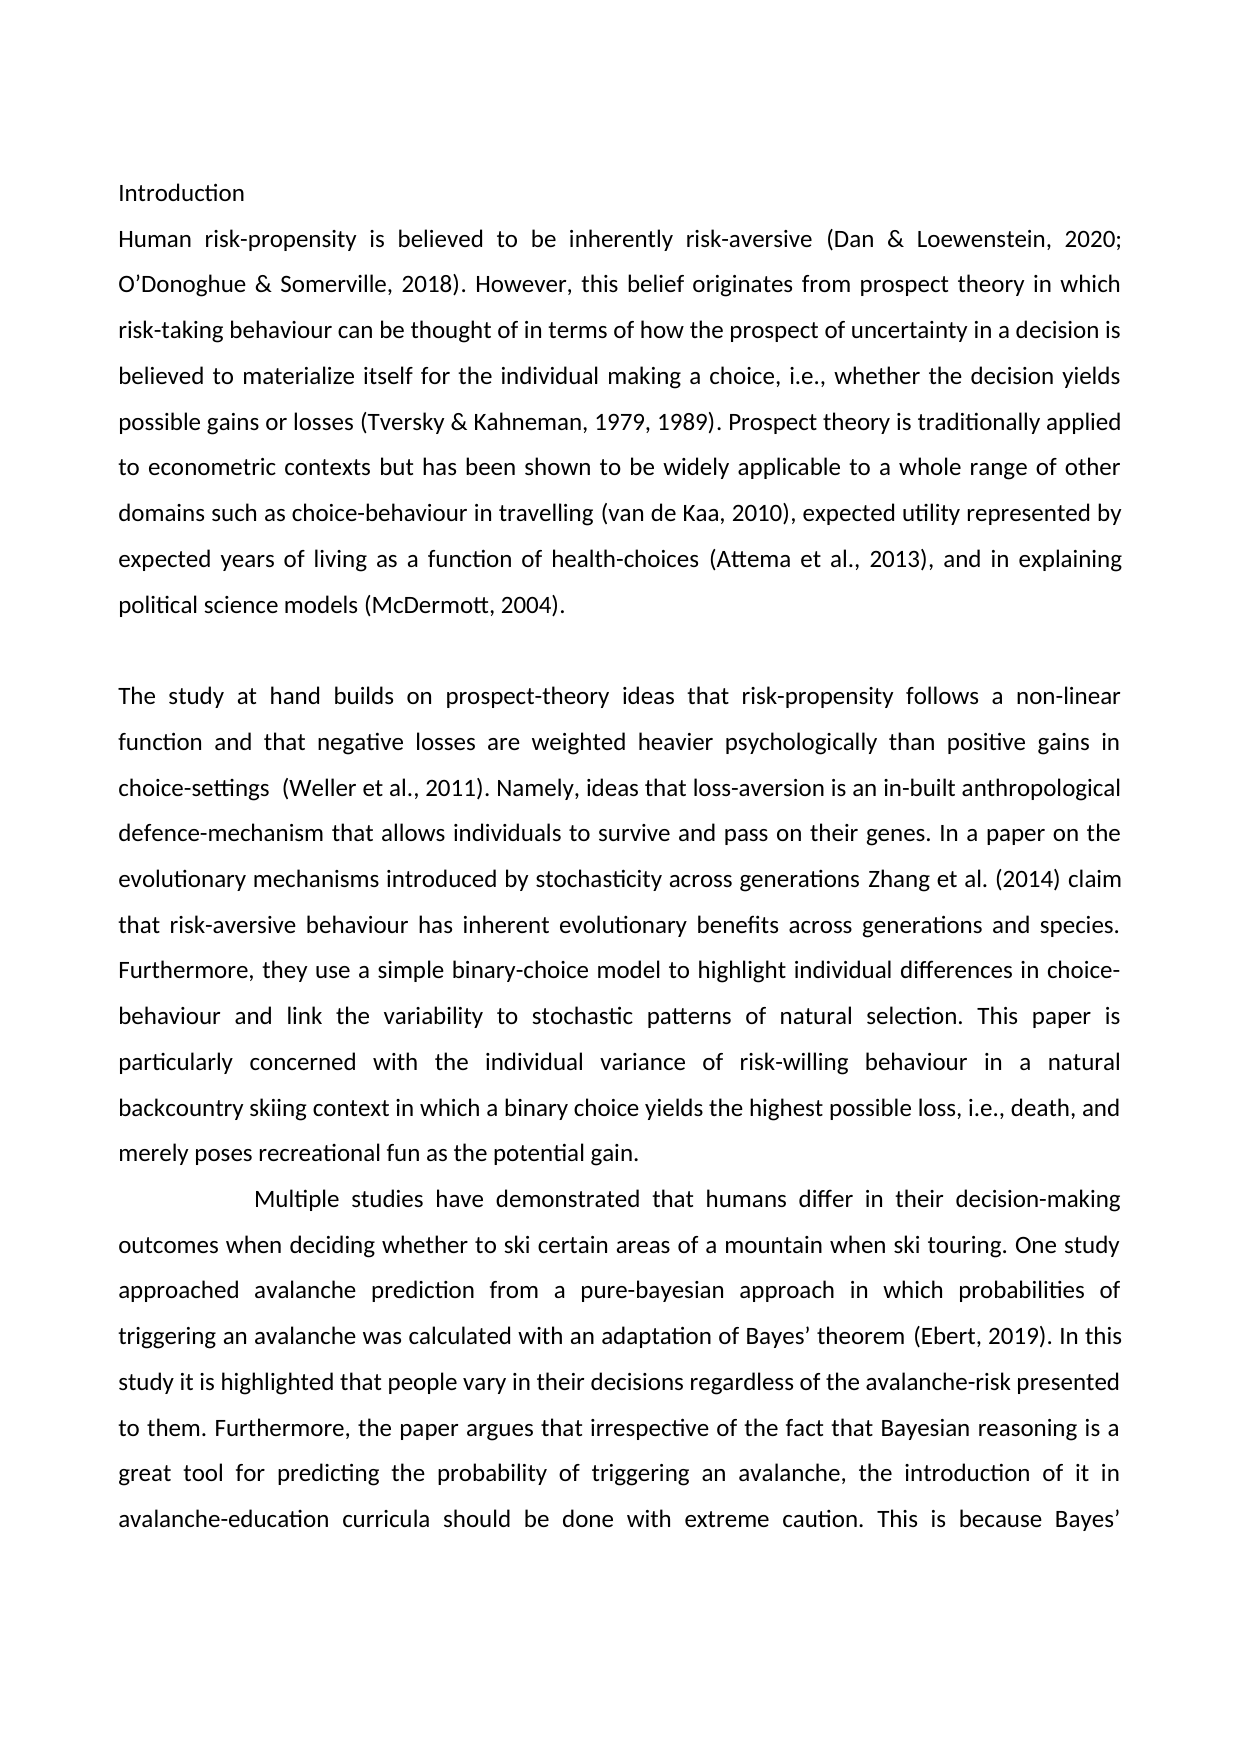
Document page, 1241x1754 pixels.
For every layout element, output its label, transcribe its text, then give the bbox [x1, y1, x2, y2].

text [118, 1183, 1122, 1534]
text Introduction [118, 177, 1122, 208]
text Human risk-propensity is believed to be inherently risk-aversive (Dan & Loewenstein, 2020; O’Donoghue & Somerville, 2018). However, this belief originates from prospect theory in which risk-taking behaviour can be thought of in terms of how the prospect of uncertainty in a decision is believed to materialize itself for the individual making a choice, i.e., whether the decision yields possible gains or losses (Tversky & Kahneman, 1979, 1989). Prospect theory is traditionally applied to econometric contexts but has been shown to be widely applicable to a whole range of other domains such as choice-behaviour in travelling (van de Kaa, 2010), expected utility represented by expected years of living as a function of health-choices (Attema et al., 2013), and in explaining political science models (McDermott, 2004). [118, 223, 1122, 619]
text The study at hand builds on prospect-theory ideas that risk-propensity follows a non-linear function and that negative losses are weighted heavier psychologically than positive gains in choice-settings (Weller et al., 2011). Namely, ideas that loss-aversion is an in-built anthropological defence-mechanism that allows individuals to survive and pass on their genes. In a paper on the evolutionary mechanisms introduced by stochasticity across generations Zhang et al. (2014) claim that risk-aversive behaviour has inherent evolutionary benefits across generations and species. Furthermore, they use a simple binary-choice model to highlight individual differences in choice-behaviour and link the variability to stochastic patterns of natural selection. This paper is particularly concerned with the individual variance of risk-willing behaviour in a natural backcountry skiing context in which a binary choice yields the highest possible loss, i.e., death, and merely poses recreational fun as the potential gain. [118, 680, 1122, 1168]
